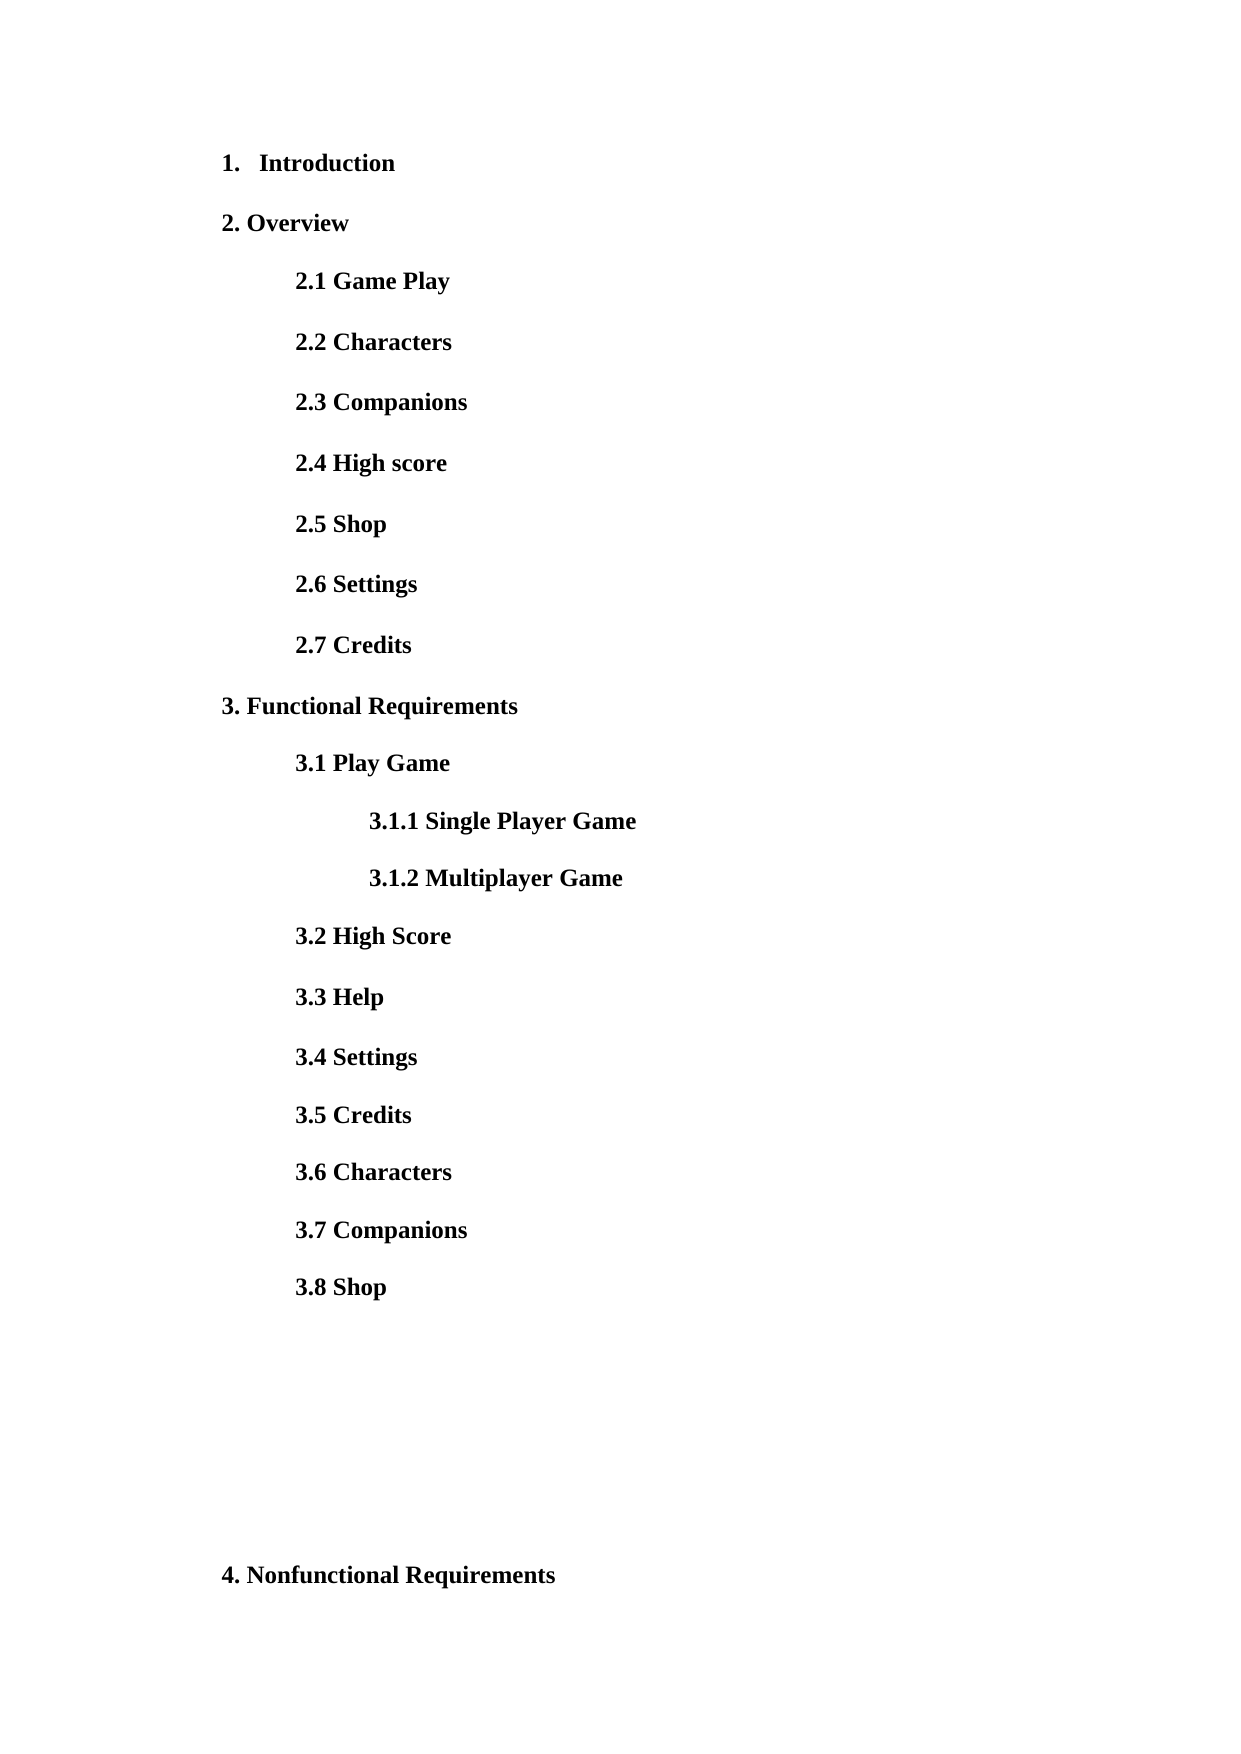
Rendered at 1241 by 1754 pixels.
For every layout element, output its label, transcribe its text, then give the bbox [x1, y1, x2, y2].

text 2.2 Characters [221, 327, 1093, 355]
list Introduction [221, 148, 1093, 176]
text 2.1 Game Play [221, 266, 1093, 294]
text 3.6 Characters [221, 1157, 1093, 1186]
text 3.2 High Score [221, 921, 1093, 950]
text 3.4 Settings [221, 1042, 1093, 1071]
text 2. Overview [148, 208, 1093, 237]
text 2.5 Shop [221, 509, 1093, 537]
text 3.1.2 Multiplayer Game [221, 863, 1093, 892]
text 2.3 Companions [221, 387, 1093, 416]
text 3.7 Companions [221, 1215, 1093, 1244]
text 2.6 Settings [221, 569, 1093, 598]
text 2.4 High score [221, 448, 1093, 477]
text 3.5 Credits [221, 1100, 1093, 1129]
text 2.7 Credits [221, 630, 1093, 659]
text 3.8 Shop [221, 1272, 1093, 1301]
text 3. Functional Requirements [148, 691, 1093, 720]
text 4. Nonfunctional Requirements [148, 1560, 1093, 1589]
text 3.1.1 Single Player Game [221, 806, 1093, 835]
text 3.1 Play Game [221, 748, 1093, 777]
text 3.3 Help [221, 982, 1093, 1010]
